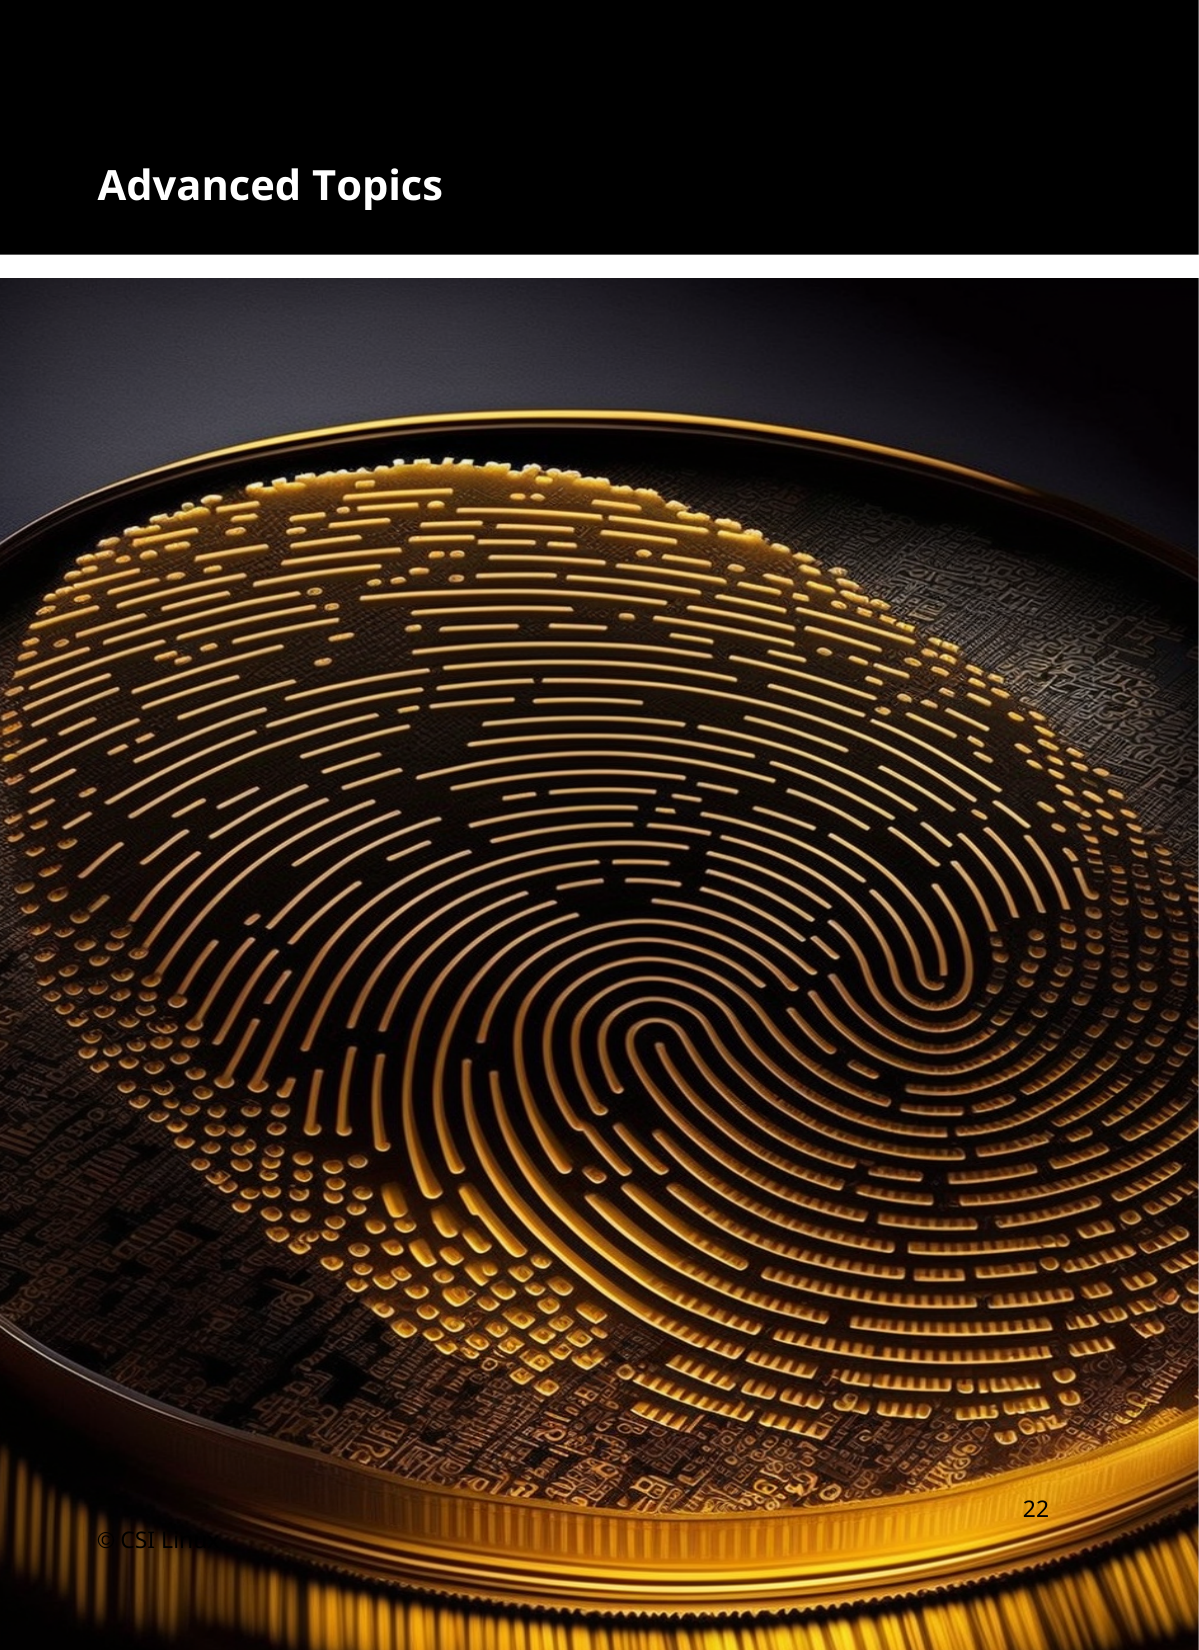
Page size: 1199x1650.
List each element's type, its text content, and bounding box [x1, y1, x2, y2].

subtitle Advanced Topics [97, 156, 1049, 213]
picture [0, 278, 1199, 1650]
